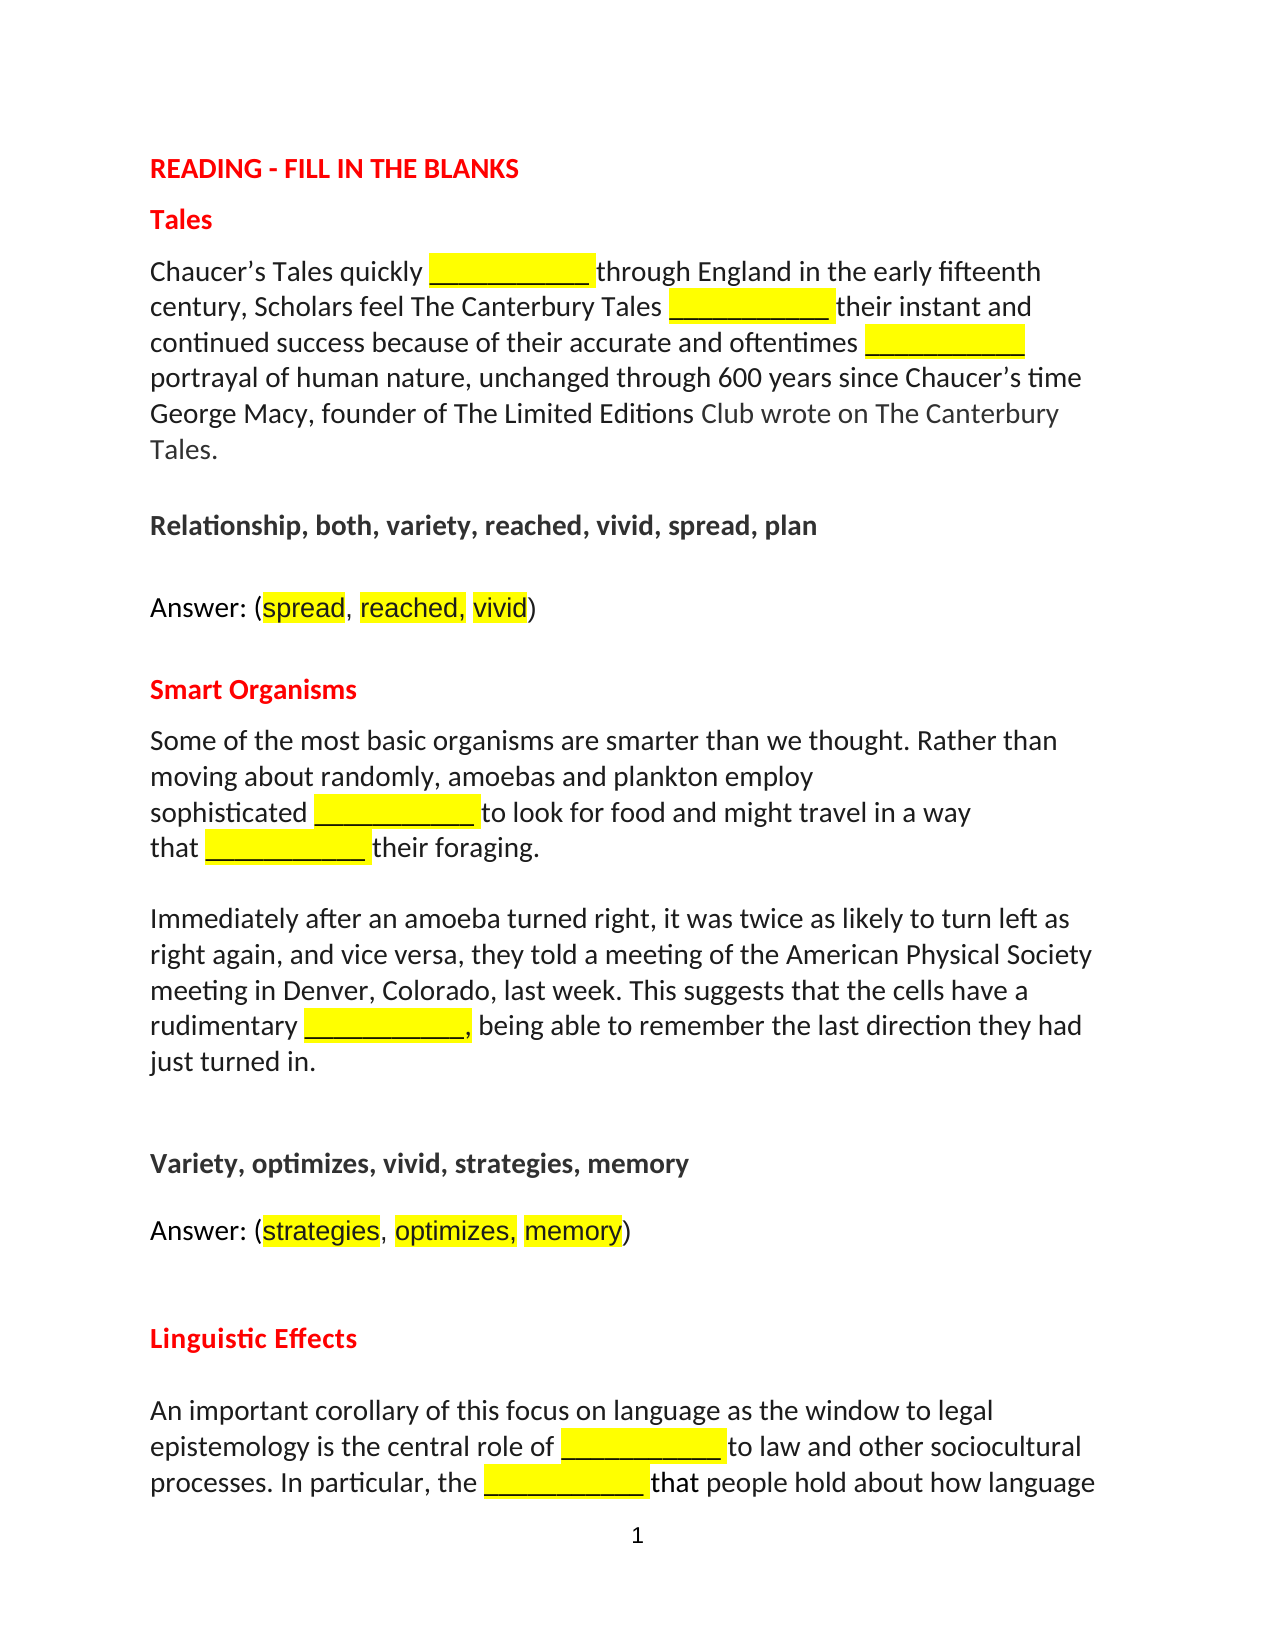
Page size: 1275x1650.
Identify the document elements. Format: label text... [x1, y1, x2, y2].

text Answer: (strategies, optimizes, memory) [150, 1212, 1125, 1248]
subtitle Linguistic Effects [150, 1320, 1125, 1356]
text Some of the most basic organisms are smarter than we thought. Rather than moving about randomly, amoebas and plankton employ sophisticated ___________ to look for food and might travel in a way that ___________ their foraging. [150, 722, 1125, 865]
text Chaucer’s Tales quickly ___________ through England in the early fifteenth century, Scholars feel The Canterbury Tales ___________ their instant and continued success because of their accurate and oftentimes ___________ portrayal of human nature, unchanged through 600 years since Chaucer’s time George Macy, founder of The Limited Editions Club wrote on The Canterbury Tales. [150, 253, 1125, 466]
text Immediately after an amoeba turned right, it was twice as likely to turn left as right again, and vice versa, they told a meeting of the American Physical Society meeting in Denver, Colorado, last week. This suggests that the cells have a rudimentary ___________, being able to remember the last direction they had just turned in. [150, 901, 1125, 1079]
text READING - FILL IN THE BLANKS [150, 150, 1125, 186]
text Relationship, both, variety, reached, vivid, spread, plan [150, 507, 1125, 543]
text Tales [150, 201, 1125, 237]
text Variety, optimizes, vivid, strategies, memory [150, 1146, 1125, 1181]
text Answer: (spread, reached, vivid) [150, 589, 1125, 625]
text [150, 1392, 1125, 1499]
text Smart Organisms [150, 671, 1125, 707]
